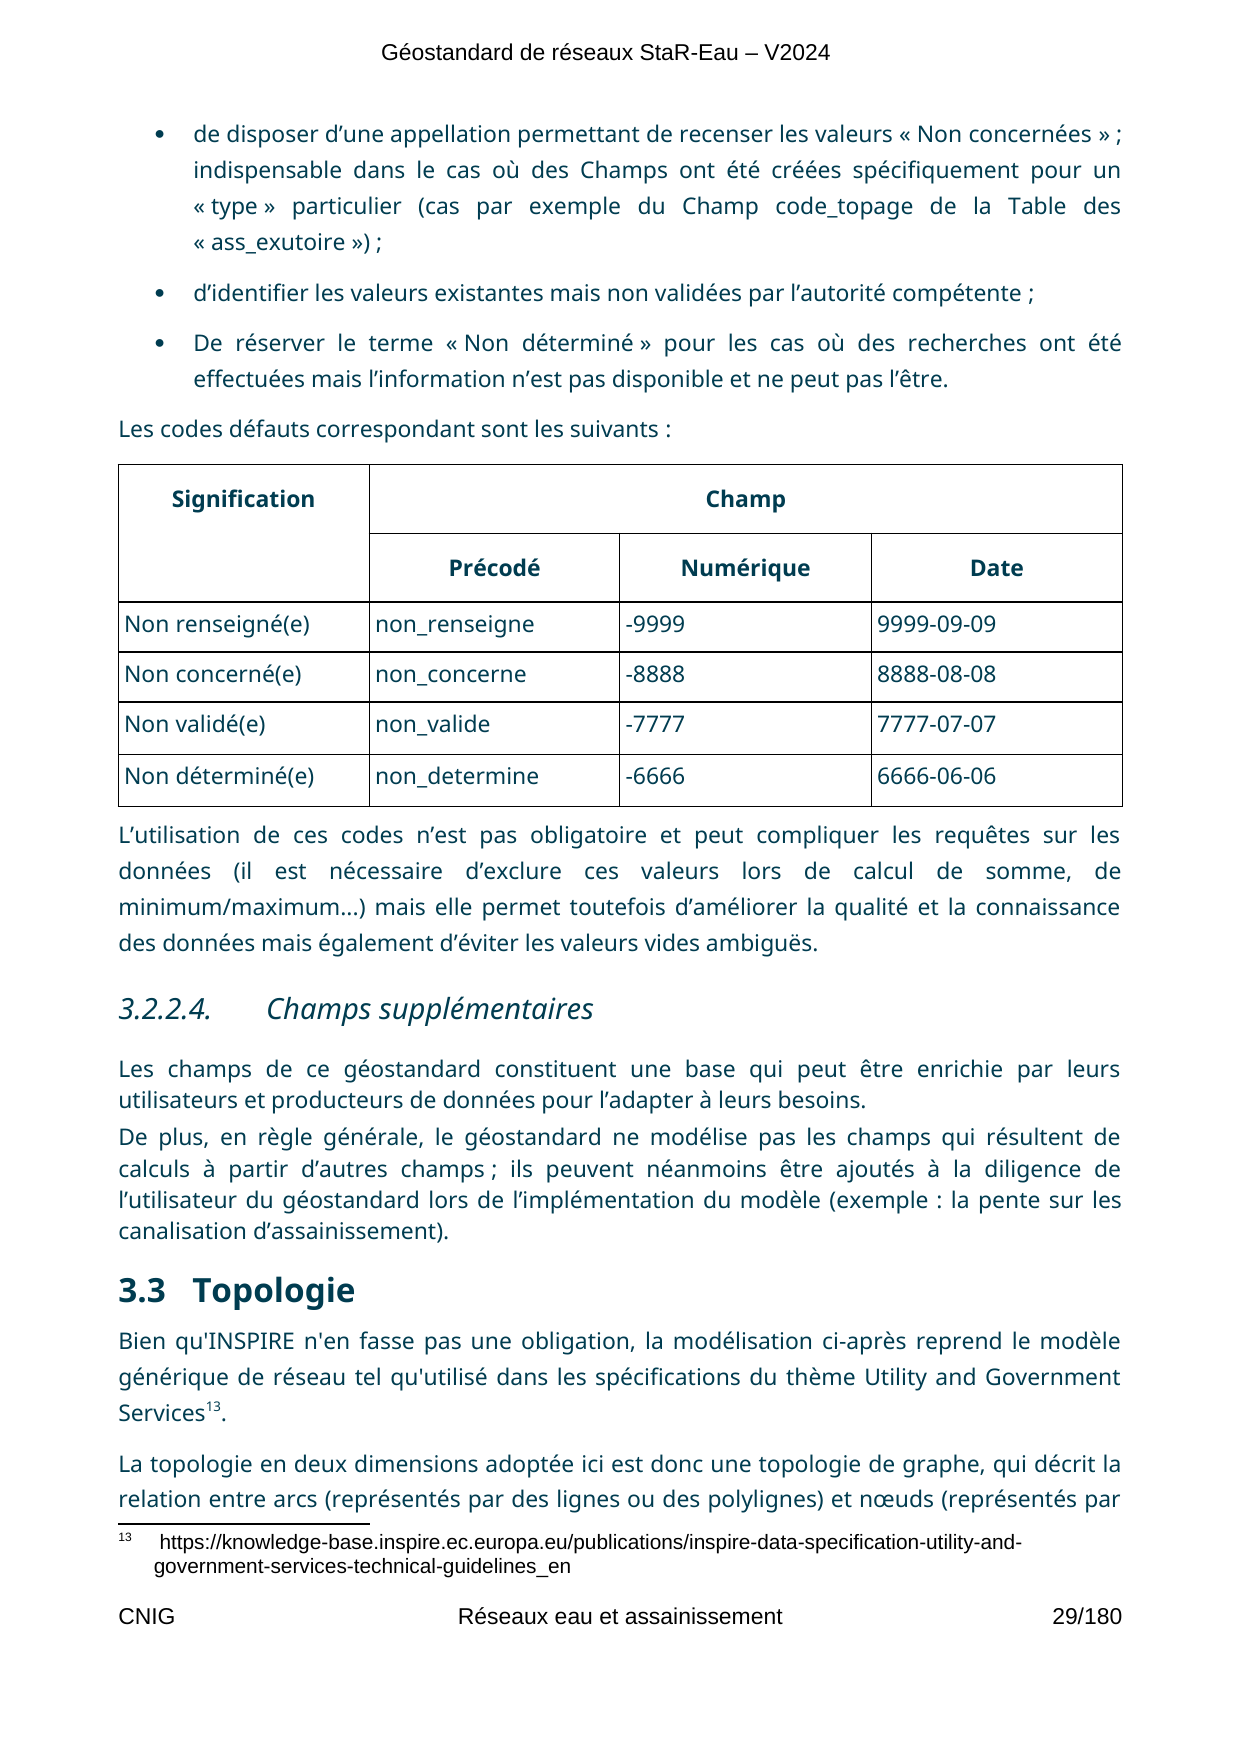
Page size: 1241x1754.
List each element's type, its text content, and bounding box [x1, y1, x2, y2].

text De plus, en règle générale, le géostandard ne modélise pas les champs qui résultent de calculs à partir d’autres champs ; ils peuvent néanmoins être ajoutés à la diligence de l’utilisateur du géostandard lors de l’implémentation du modèle (exemple : la pente sur les canalisation d’assainissement). [118, 1121, 1122, 1246]
table_cell Non déterminé(e) [119, 755, 369, 806]
list de disposer d’une appellation permettant de recenser les valeurs « Non concernées » ; indispensable dans le cas où des Champs ont été créées spécifiquement pour un « type » particulier (cas par exemple du Champ code_topage de la Table des « ass_exutoire ») ; [156, 118, 1122, 257]
table_cell non_determine [370, 755, 619, 806]
table_cell Non validé(e) [119, 703, 369, 753]
table_cell -7777 [620, 703, 871, 753]
table_cell Non renseigné(e) [119, 603, 369, 651]
table_header Champ [370, 465, 1122, 533]
list d’identifier les valeurs existantes mais non validées par l’autorité compétente ; [156, 276, 1122, 308]
table_cell Numérique [620, 534, 871, 601]
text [118, 1447, 1122, 1515]
table_cell -6666 [620, 755, 871, 806]
table_header Signification [119, 465, 369, 601]
table_cell non_concerne [370, 653, 619, 701]
text Bien qu'INSPIRE n'en fasse pas une obligation, la modélisation ci-après reprend le modèle générique de réseau tel qu'utilisé dans les spécifications du thème Utility and Government Services. [118, 1325, 1122, 1428]
table_cell 6666-06-06 [872, 755, 1122, 806]
text L’utilisation de ces codes n’est pas obligatoire et peut compliquer les requêtes sur les données (il est nécessaire d’exclure ces valeurs lors de calcul de somme, de minimum/maximum...) mais elle permet toutefois d’améliorer la qualité et la connaissance des données mais également d’éviter les valeurs vides ambiguës. [118, 819, 1122, 958]
table_cell non_valide [370, 703, 619, 753]
table_cell 8888-08-08 [872, 653, 1122, 701]
table_cell 9999-09-09 [872, 603, 1122, 651]
picture [206, 1401, 210, 1411]
subtitle Champs supplémentaires [118, 988, 1122, 1028]
table_cell -9999 [620, 603, 871, 651]
table_cell 7777-07-07 [872, 703, 1122, 753]
text Les codes défauts correspondant sont les suivants : [118, 413, 1122, 445]
table_cell -8888 [620, 653, 871, 701]
table_cell non_renseigne [370, 603, 619, 651]
list De réserver le terme « Non déterminé » pour les cas où des recherches ont été effectuées mais l’information n’est pas disponible et ne peut pas l’être. [156, 327, 1122, 394]
text Les champs de ce géostandard constituent une base qui peut être enrichie par leurs utilisateurs et producteurs de données pour l’adapter à leurs besoins. [118, 1053, 1122, 1115]
table_cell Date [872, 534, 1122, 601]
table_cell Précodé [370, 534, 619, 601]
subtitle Topologie [118, 1267, 1122, 1313]
table_cell Non concerné(e) [119, 653, 369, 701]
